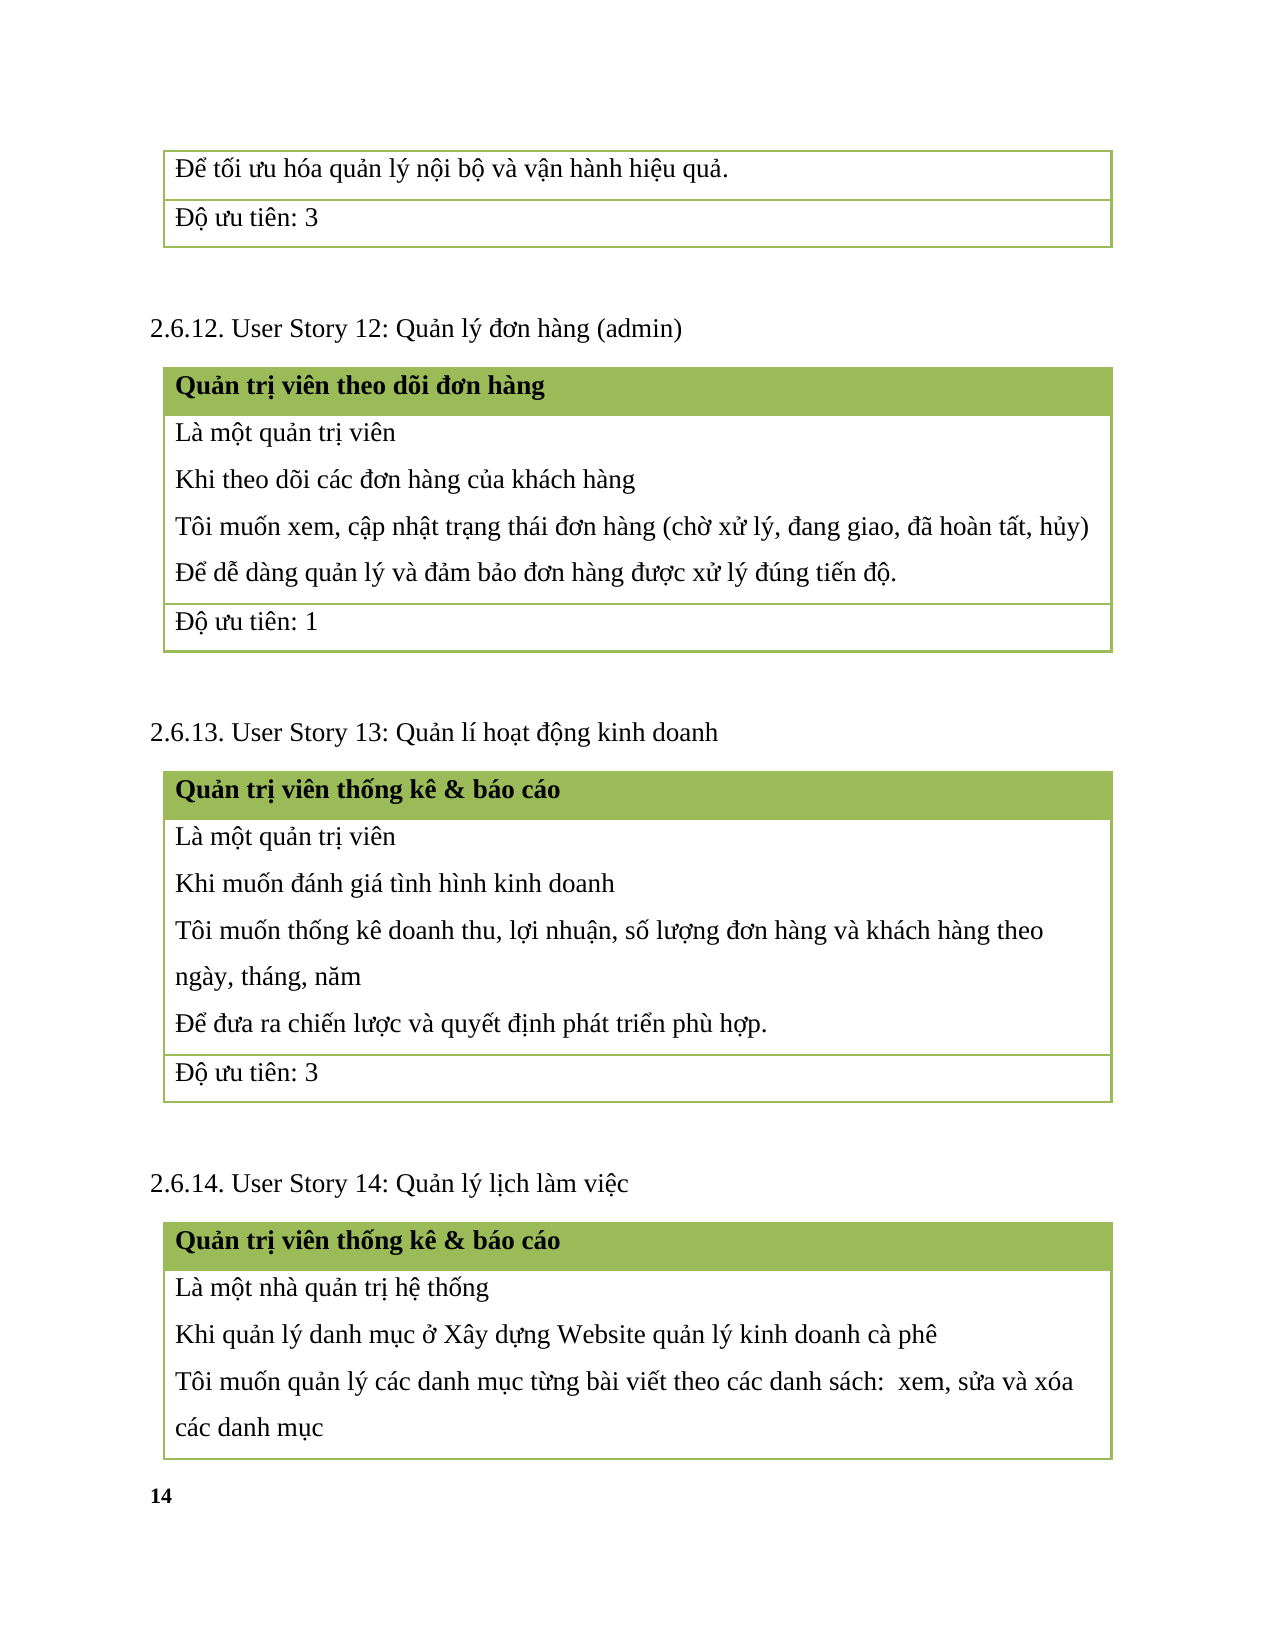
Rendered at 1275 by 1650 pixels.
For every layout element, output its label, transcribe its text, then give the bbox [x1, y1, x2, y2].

table_cell Là một quản trị viên Khi theo dõi các đơn hàng của khách hàng Tôi muốn xem, cập nhật trạng thái đơn hàng (chờ xử lý, đang giao, đã hoàn tất, hủy) Để dễ dàng quản lý và đảm bảo đơn hàng được xử lý đúng tiến độ. [165, 416, 1110, 603]
table_cell Độ ưu tiên: 1 [165, 605, 1110, 650]
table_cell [165, 1271, 1110, 1458]
table_cell Là một quản trị viên Khi muốn đánh giá tình hình kinh doanh Tôi muốn thống kê doanh thu, lợi nhuận, số lượng đơn hàng và khách hàng theo ngày, tháng, năm Để đưa ra chiến lược và quyết định phát triển phù hợp. [165, 820, 1110, 1054]
subtitle 2.6.12. User Story 12: Quản lý đơn hàng (admin) [150, 312, 1125, 343]
subtitle 2.6.14. User Story 14: Quản lý lịch làm việc [150, 1167, 1125, 1198]
table_header Quản trị viên thống kê & báo cáo [165, 1224, 1110, 1269]
subtitle 2.6.13. User Story 13: Quản lí hoạt động kinh doanh [150, 716, 1125, 747]
table_header Quản trị viên theo dõi đơn hàng [165, 369, 1110, 414]
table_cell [165, 152, 1110, 199]
table_cell Độ ưu tiên: 3 [165, 1056, 1110, 1101]
table_header Quản trị viên thống kê & báo cáo [165, 773, 1110, 818]
table_cell Độ ưu tiên: 3 [165, 201, 1110, 246]
